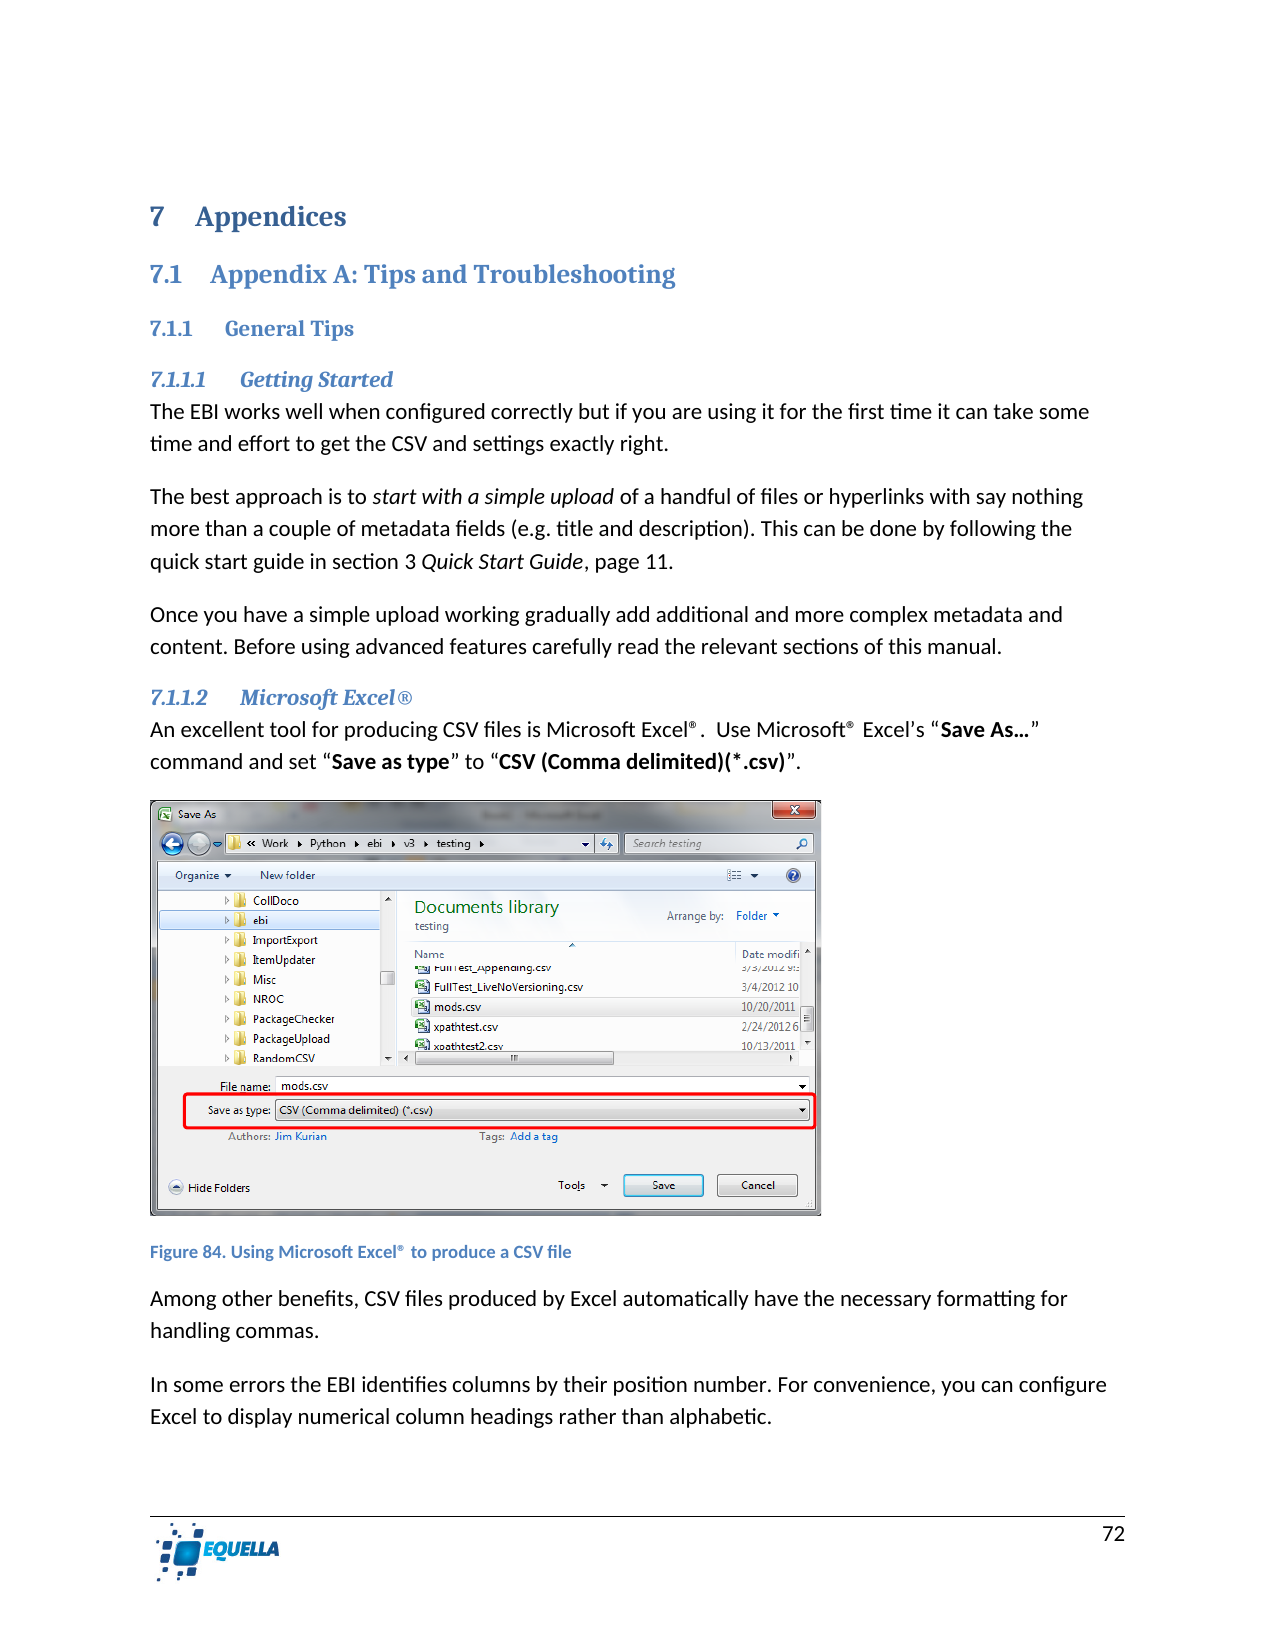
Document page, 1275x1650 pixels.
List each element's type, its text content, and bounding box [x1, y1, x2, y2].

text Once you have a simple upload working gradually add additional and more complex metadata and content. Before using advanced features carefully read the relevant sections of this manual. [150, 600, 1125, 660]
text An excellent tool for producing CSV files is Microsoft Excel®. Use Microsoft® Excel’s “Save As…” command and set “Save as type” to “CSV (Comma delimited)(*.csv)”. [150, 715, 1125, 775]
subtitle Appendices [150, 200, 1125, 233]
text Among other benefits, CSV files produced by Excel automatically have the necessary formatting for handling commas. [150, 1284, 1125, 1345]
picture [143, 1509, 294, 1590]
subtitle Getting Started [150, 367, 1125, 393]
text In some errors the EBI identifies columns by their position number. For convenience, you can configure Excel to display numerical column headings rather than alphabetic. [150, 1370, 1125, 1430]
text Figure 84. Using Microsoft Excel® to produce a CSV file [150, 1241, 1125, 1264]
subtitle Microsoft Excel® [150, 685, 1125, 711]
picture [150, 800, 822, 1216]
subtitle Appendix A: Tips and Troubleshooting [150, 259, 1125, 291]
text The EBI works well when configured correctly but if you are using it for the first time it can take some time and effort to get the CSV and settings exactly right. [150, 397, 1125, 457]
subtitle General Tips [150, 316, 1125, 342]
